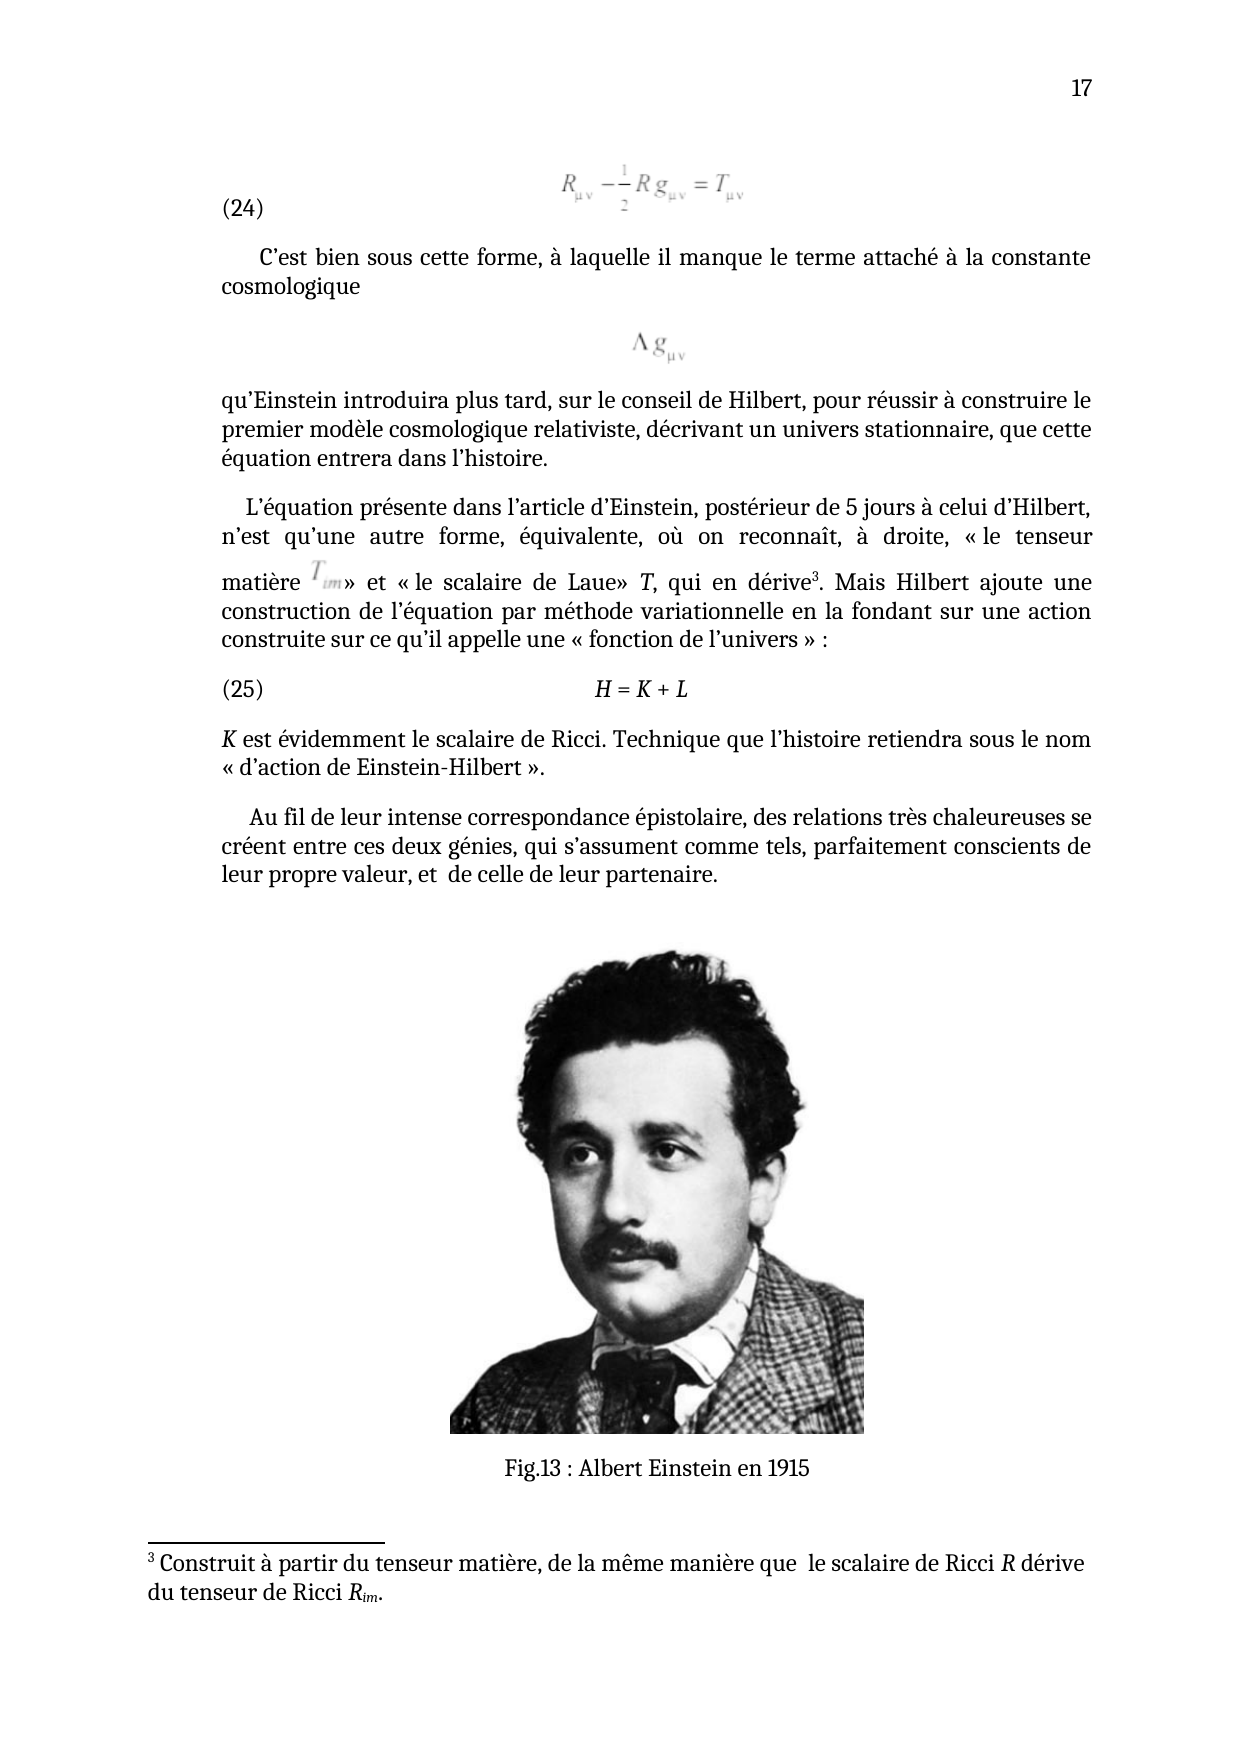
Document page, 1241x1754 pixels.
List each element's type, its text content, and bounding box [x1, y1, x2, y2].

text qu’Einstein introduira plus tard, sur le conseil de Hilbert, pour réussir à construire le premier modèle cosmologique relativiste, décrivant un univers stationnaire, que cette équation entrera dans l’histoire. [221, 386, 1093, 472]
text C’est bien sous cette forme, à laquelle il manque le terme attaché à la constante cosmologique [221, 243, 1093, 301]
text L’équation présente dans l’article d’Einstein, postérieur de 5 jours à celui d’Hilbert, n’est qu’une autre forme, équivalente, où on reconnaît, à droite, « le tenseur matière » et « le scalaire de Laue» T, qui en dérive. Mais Hilbert ajoute une construction de l’équation par méthode variationnelle en la fondant sur une action construite sur ce qu’il appelle une « fonction de l’univers » : [221, 493, 1093, 654]
text K est évidemment le scalaire de Ricci. Technique que l’histoire retiendra sous le nom « d’action de Einstein-Hilbert ». [221, 724, 1093, 782]
text Au fil de leur intense correspondance épistolaire, des relations très chaleureuses se créent entre ces deux génies, qui s’assument comme tels, parfaitement conscients de leur propre valeur, et de celle de leur partenaire. [221, 803, 1093, 889]
text (24) [221, 148, 1093, 222]
text (25) H = K + L [221, 675, 1093, 704]
text Fig.13 : Albert Einstein en 1915 [221, 1454, 1093, 1483]
picture [450, 910, 864, 1434]
